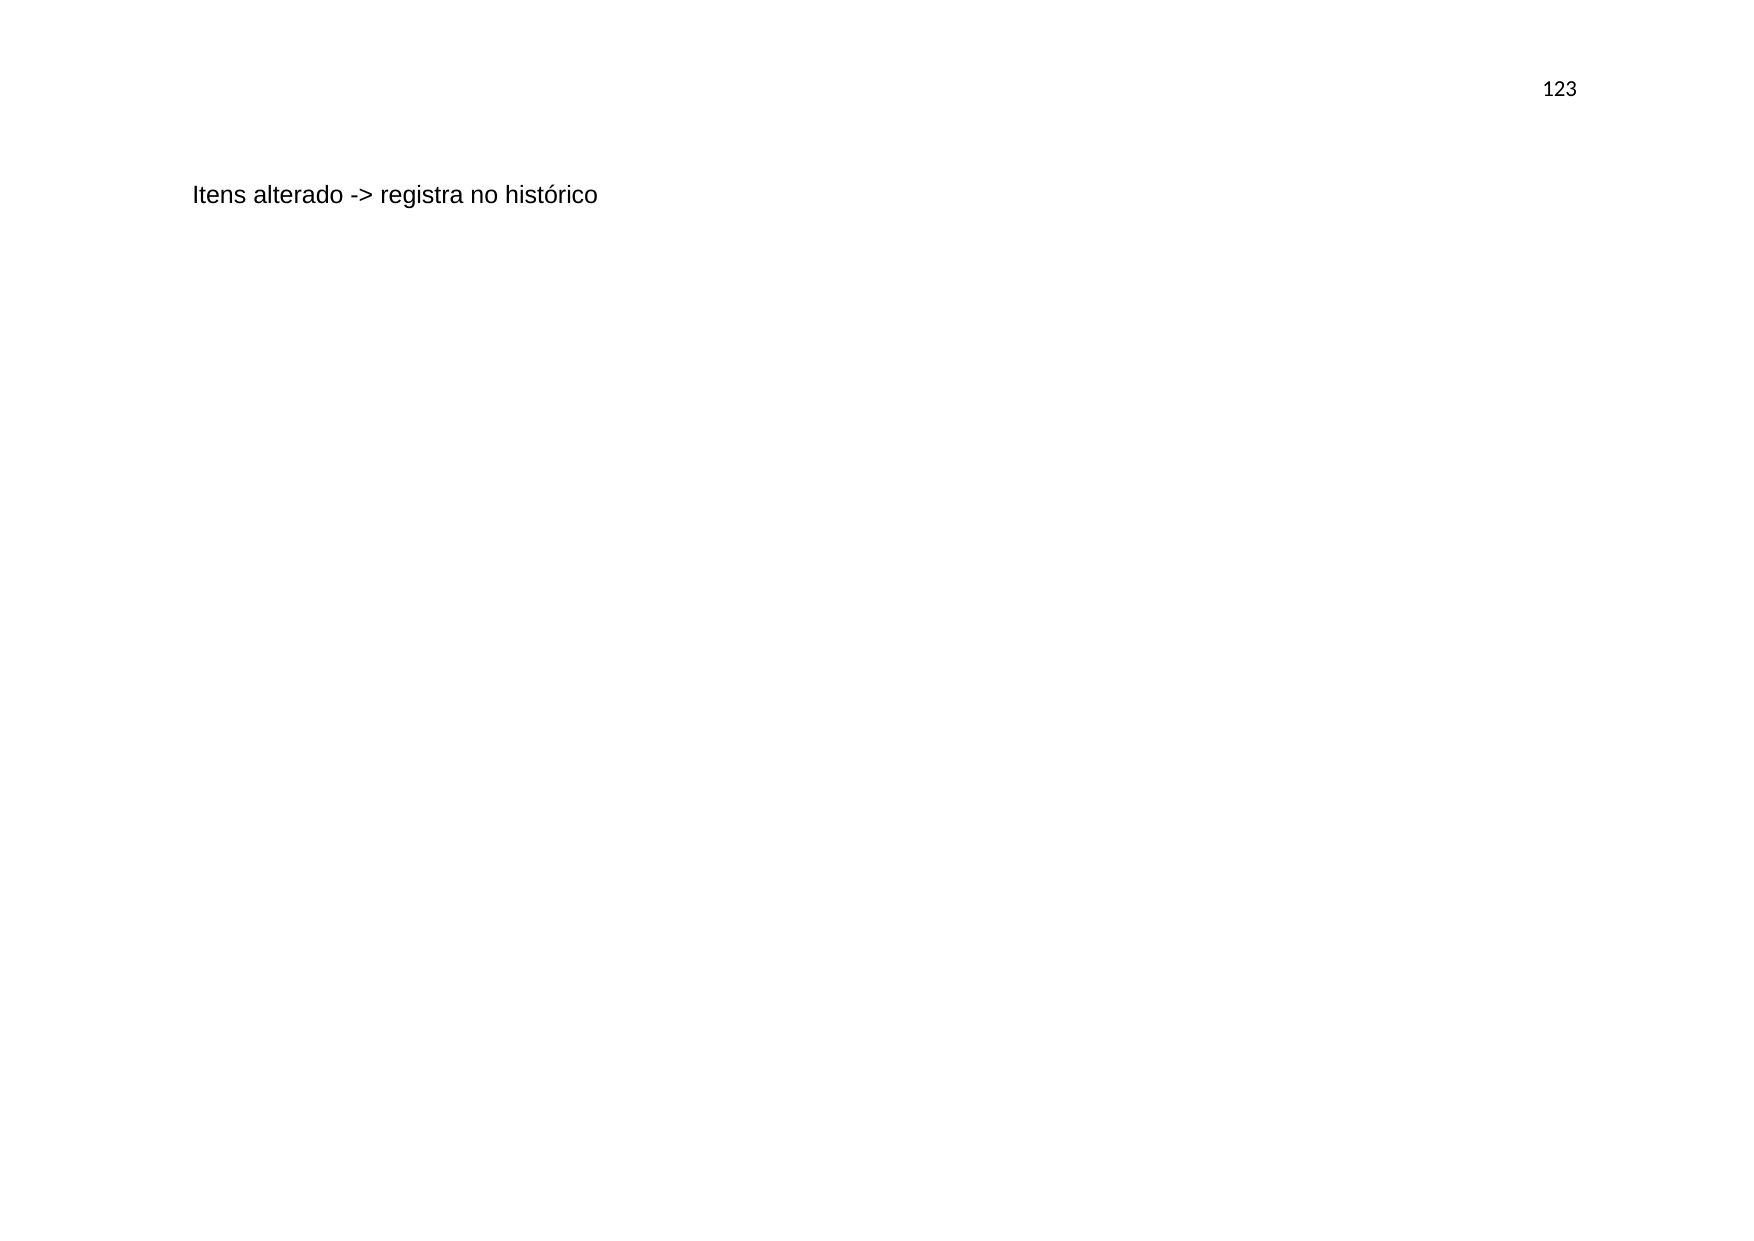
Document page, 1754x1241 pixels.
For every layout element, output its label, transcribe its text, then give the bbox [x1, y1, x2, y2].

text Itens alterado -> registra no histórico [118, 179, 1577, 208]
